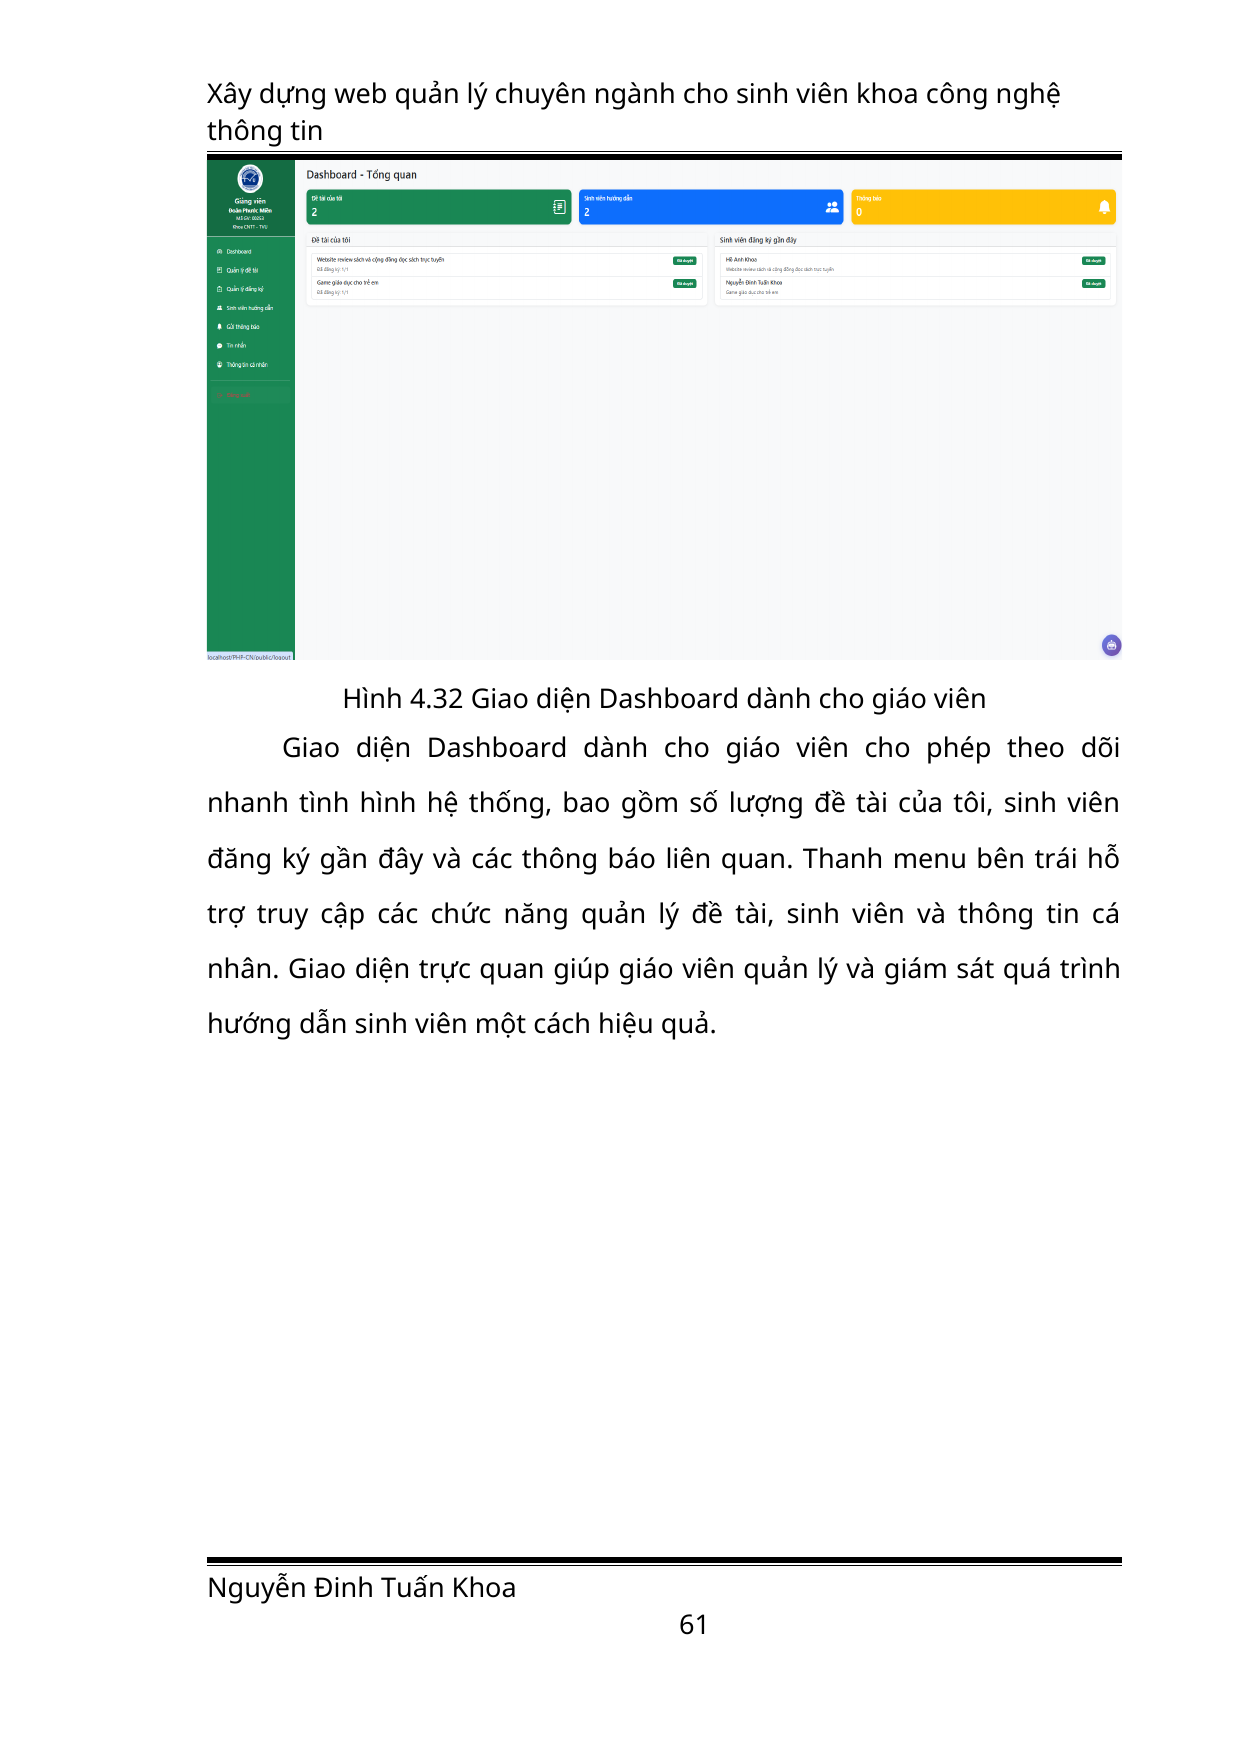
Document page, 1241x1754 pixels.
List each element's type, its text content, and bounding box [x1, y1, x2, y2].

picture [206, 160, 1123, 660]
text Giao diện Dashboard dành cho giáo viên cho phép theo dõi nhanh tình hình hệ thống, bao gồm số lượng đề tài của tôi, sinh viên đăng ký gần đây và các thông báo liên quan. Thanh menu bên trái hỗ trợ truy cập các chức năng quản lý đề tài, sinh viên và thông tin cá nhân. Giao diện trực quan giúp giáo viên quản lý và giám sát quá trình hướng dẫn sinh viên một cách hiệu quả. [207, 728, 1122, 1042]
